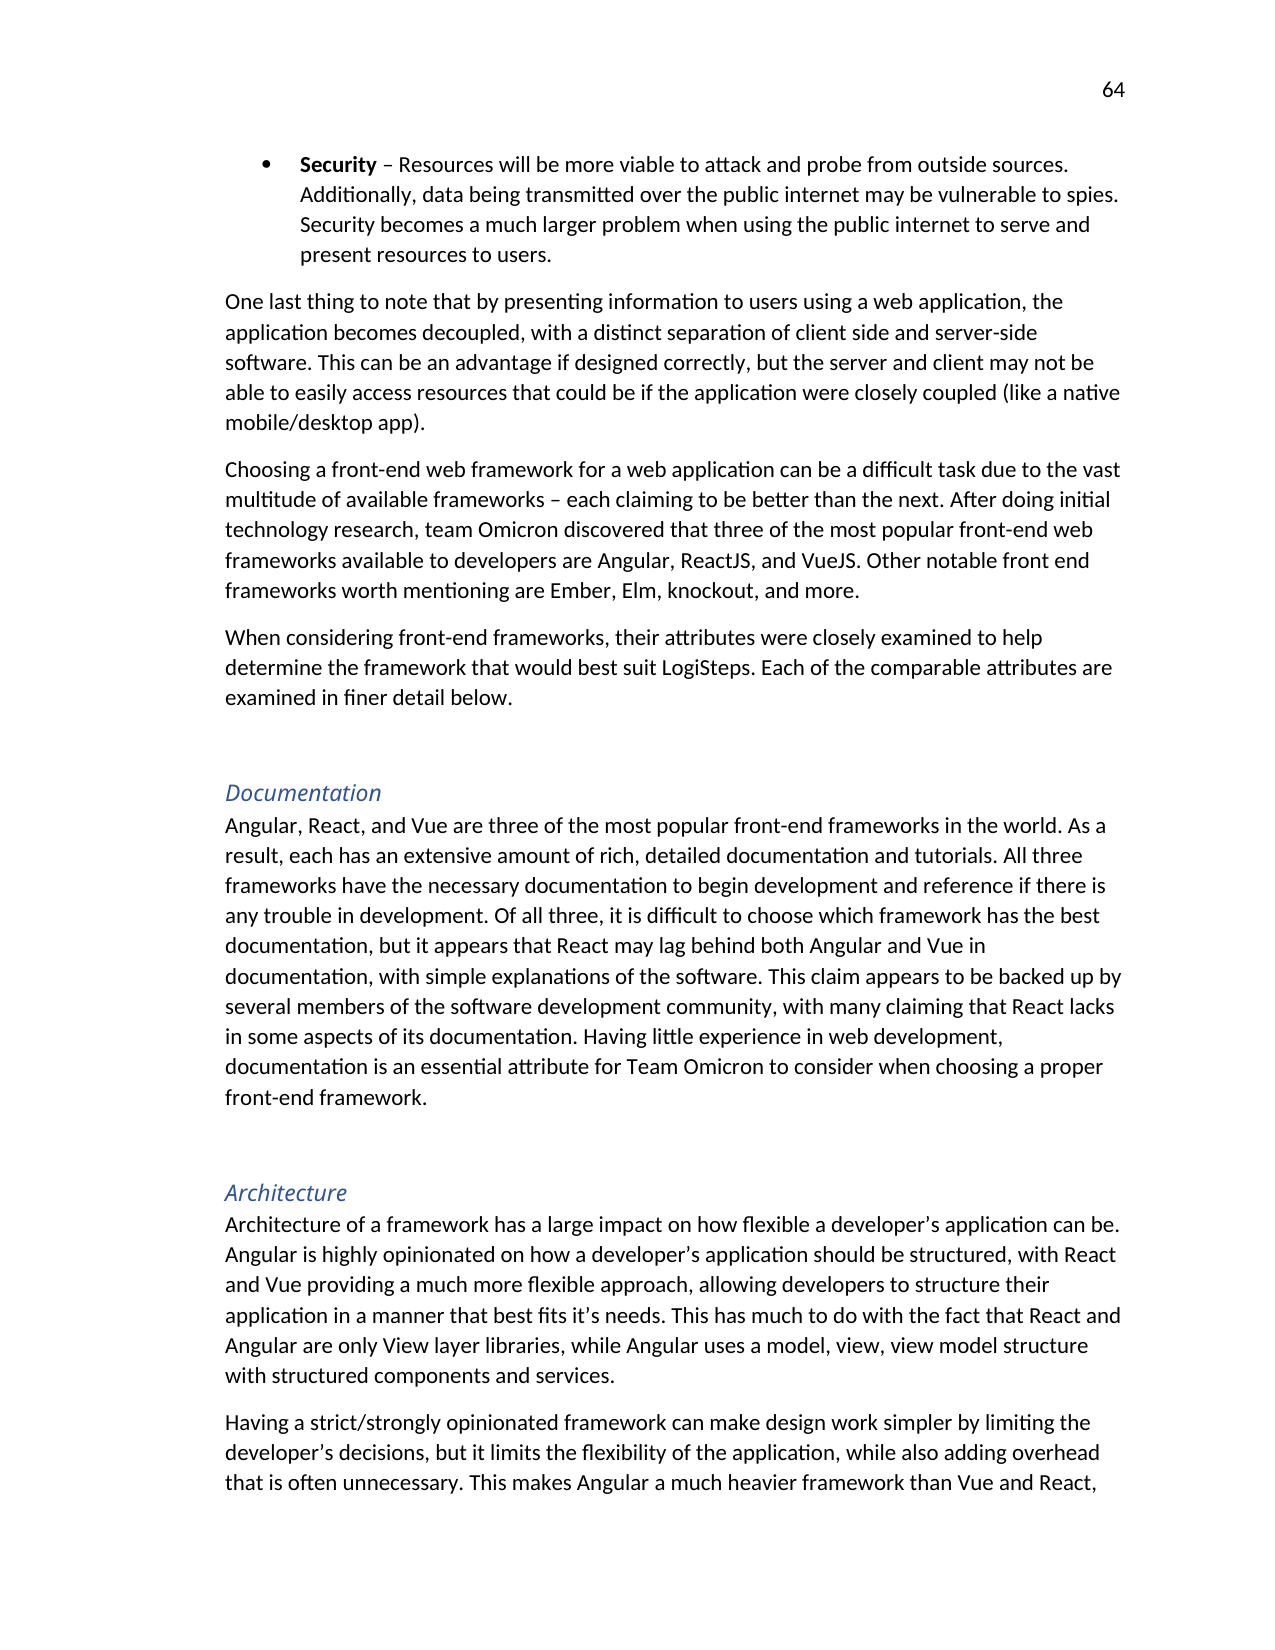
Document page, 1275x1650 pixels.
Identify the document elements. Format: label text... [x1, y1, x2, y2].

text When considering front-end frameworks, their attributes were closely examined to help determine the framework that would best suit LogiSteps. Each of the comparable attributes are examined in finer detail below. [225, 623, 1125, 711]
list Security – Resources will be more viable to attack and probe from outside sources. Additionally, data being transmitted over the public internet may be vulnerable to spies. Security becomes a much larger problem when using the public internet to serve and present resources to users. [262, 150, 1125, 269]
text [225, 1408, 1125, 1497]
text Choosing a front-end web framework for a web application can be a difficult task due to the vast multitude of available frameworks – each claiming to be better than the next. After doing initial technology research, team Omicron discovered that three of the most popular front-end web frameworks available to developers are Angular, ReactJS, and VueJS. Other notable front end frameworks worth mentioning are Ember, Elm, knockout, and more. [225, 455, 1125, 604]
subtitle Architecture [225, 1176, 1125, 1208]
text Angular, React, and Vue are three of the most popular front-end frameworks in the world. As a result, each has an extensive amount of rich, detailed documentation and tutorials. All three frameworks have the necessary documentation to begin development and reference if there is any trouble in development. Of all three, it is difficult to choose which framework has the best documentation, but it appears that React may lag behind both Angular and Vue in documentation, with simple explanations of the software. This claim appears to be backed up by several members of the software development community, with many claiming that React lacks in some aspects of its documentation. Having little experience in web development, documentation is an essential attribute for Team Omicron to consider when choosing a proper front-end framework. [225, 811, 1125, 1111]
text Architecture of a framework has a large impact on how flexible a developer’s application can be. Angular is highly opinionated on how a developer’s application should be structured, with React and Vue providing a much more flexible approach, allowing developers to structure their application in a manner that best fits it’s needs. This has much to do with the fact that React and Angular are only View layer libraries, while Angular uses a model, view, view model structure with structured components and services. [225, 1210, 1125, 1389]
text One last thing to note that by presenting information to users using a web application, the application becomes decoupled, with a distinct separation of client side and server-side software. This can be an advantage if designed correctly, but the server and client may not be able to easily access resources that could be if the application were closely coupled (like a native mobile/desktop app). [225, 287, 1125, 436]
subtitle Documentation [225, 777, 1125, 808]
